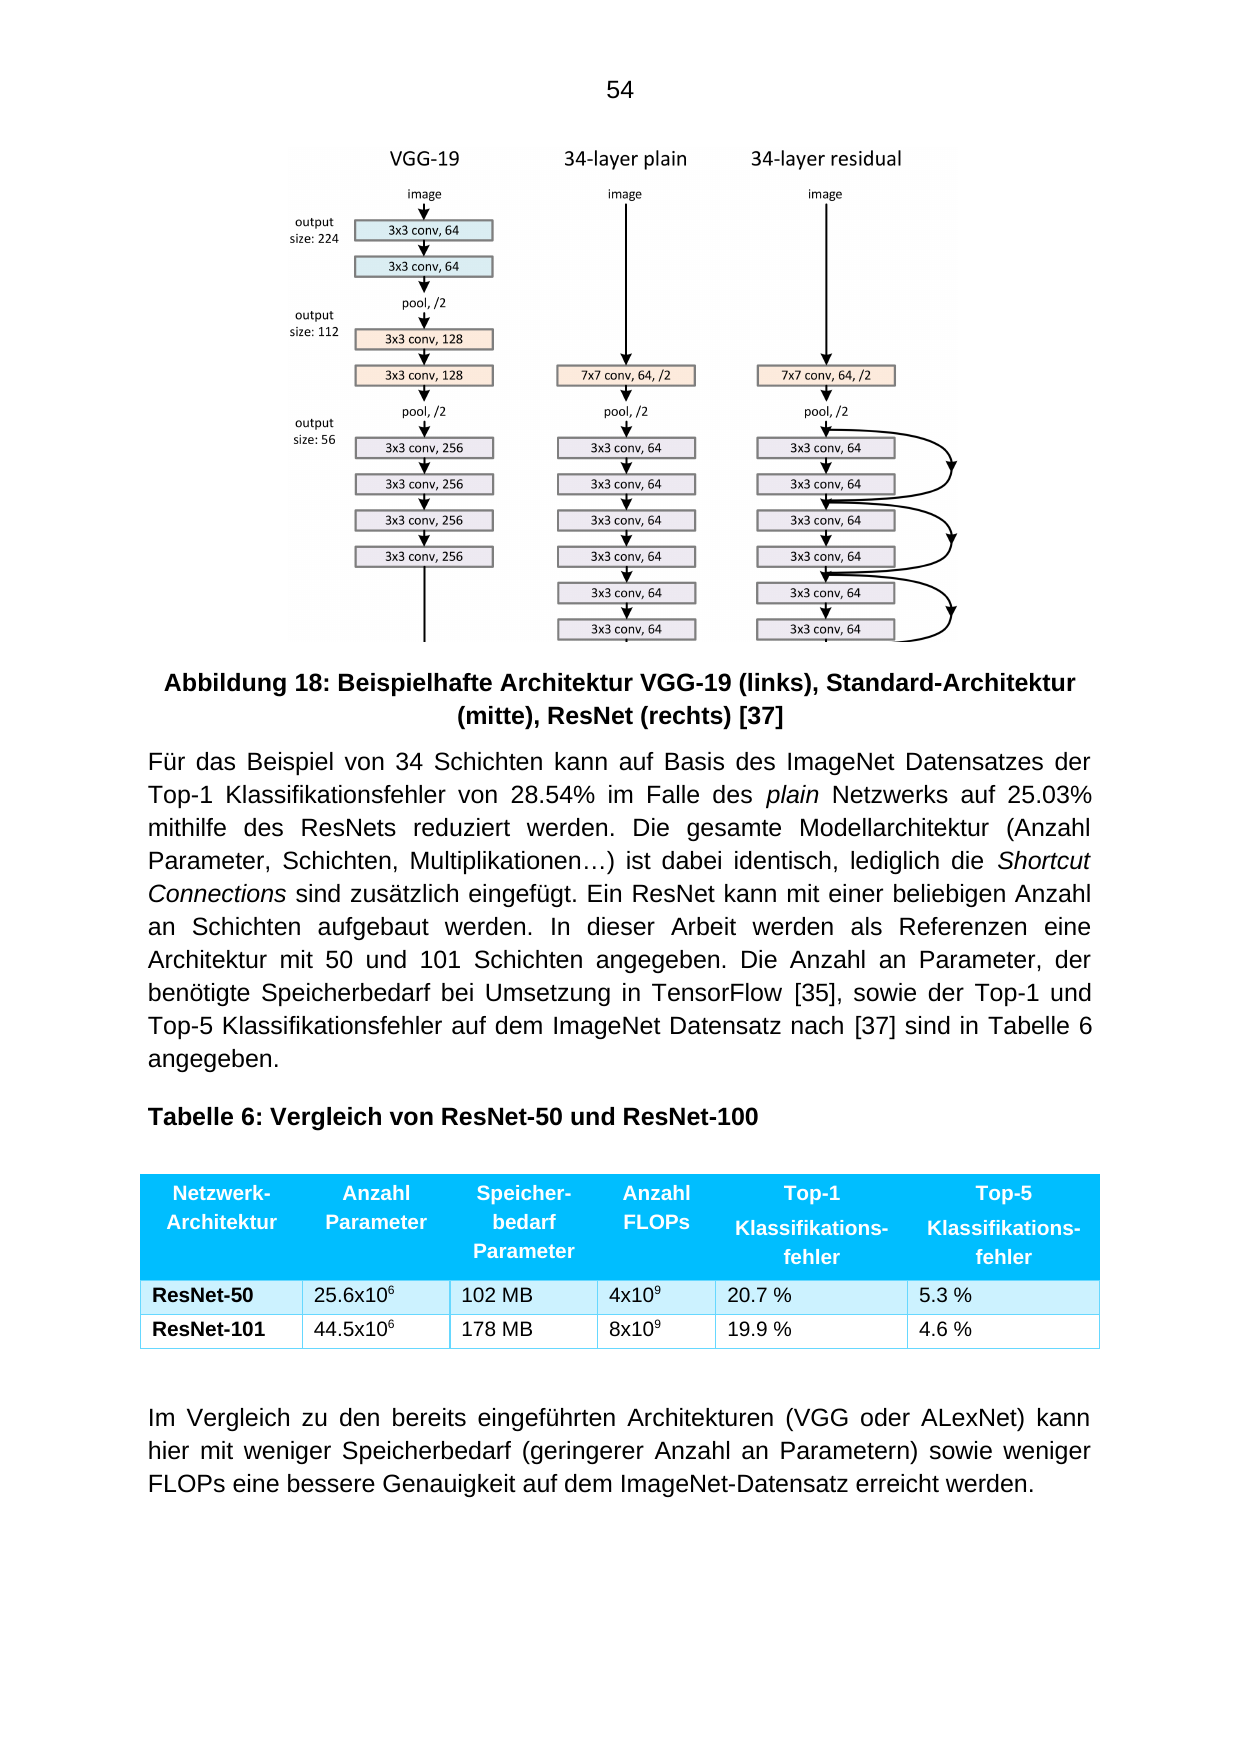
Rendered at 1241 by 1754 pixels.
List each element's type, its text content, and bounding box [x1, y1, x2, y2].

table_header Top-5 Klassifikations-fehler [908, 1175, 1099, 1280]
table_cell 44.5x106 [303, 1315, 449, 1348]
table_cell 20.7 % [716, 1281, 907, 1314]
table_cell 25.6x106 [303, 1281, 449, 1314]
table_cell 19.9 % [716, 1315, 907, 1348]
table_cell 8x109 [598, 1315, 715, 1348]
table_cell 178 MB [451, 1315, 597, 1348]
table_cell 4x109 [598, 1281, 715, 1314]
table_cell ResNet-101 [141, 1315, 302, 1348]
text Tabelle 6: Vergleich von ResNet-50 und ResNet-100 [148, 1102, 1092, 1131]
table_header Top-1 Klassifikations-fehler [716, 1175, 907, 1280]
table_header Netzwerk-Architektur [141, 1175, 302, 1280]
table_cell ResNet-50 [141, 1281, 302, 1314]
text Abbildung 18: Beispielhafte Architektur VGG-19 (links), Standard-Architektur (mitte), ResNet (rechts) [148, 668, 1092, 730]
table_cell 102 MB [451, 1281, 597, 1314]
text Im Vergleich zu den bereits eingeführten Architekturen (VGG oder ALexNet) kann hier mit weniger Speicherbedarf (geringerer Anzahl an Parametern) sowie weniger FLOPs eine bessere Genauigkeit auf dem ImageNet-Datensatz erreicht werden. [148, 1403, 1092, 1497]
picture [288, 147, 958, 642]
table_cell 5.3 % [908, 1281, 1099, 1314]
table_header Anzahl FLOPs [598, 1175, 715, 1280]
table_cell 4.6 % [908, 1315, 1099, 1348]
table_header Anzahl Parameter [303, 1175, 449, 1280]
table_header Speicher-bedarf Parameter [451, 1175, 597, 1280]
text Für das Beispiel von 34 Schichten kann auf Basis des ImageNet Datensatzes der Top-1 Klassifikationsfehler von 28.54% im Falle des plain Netzwerks auf 25.03% mithilfe des ResNets reduziert werden. Die gesamte Modellarchitektur (Anzahl Parameter, Schichten, Multiplikationen…) ist dabei identisch, lediglich die Shortcut Connections sind zusätzlich eingefügt. Ein ResNet kann mit einer beliebigen Anzahl an Schichten aufgebaut werden. In dieser Arbeit werden als Referenzen eine Architektur mit 50 und 101 Schichten angegeben. Die Anzahl an Parameter, der benötigte Speicherbedarf bei Umsetzung in TensorFlow , sowie der Top-1 und Top-5 Klassifikationsfehler auf dem ImageNet Datensatz nach sind in Tabelle 6 angegeben. [148, 747, 1092, 1073]
